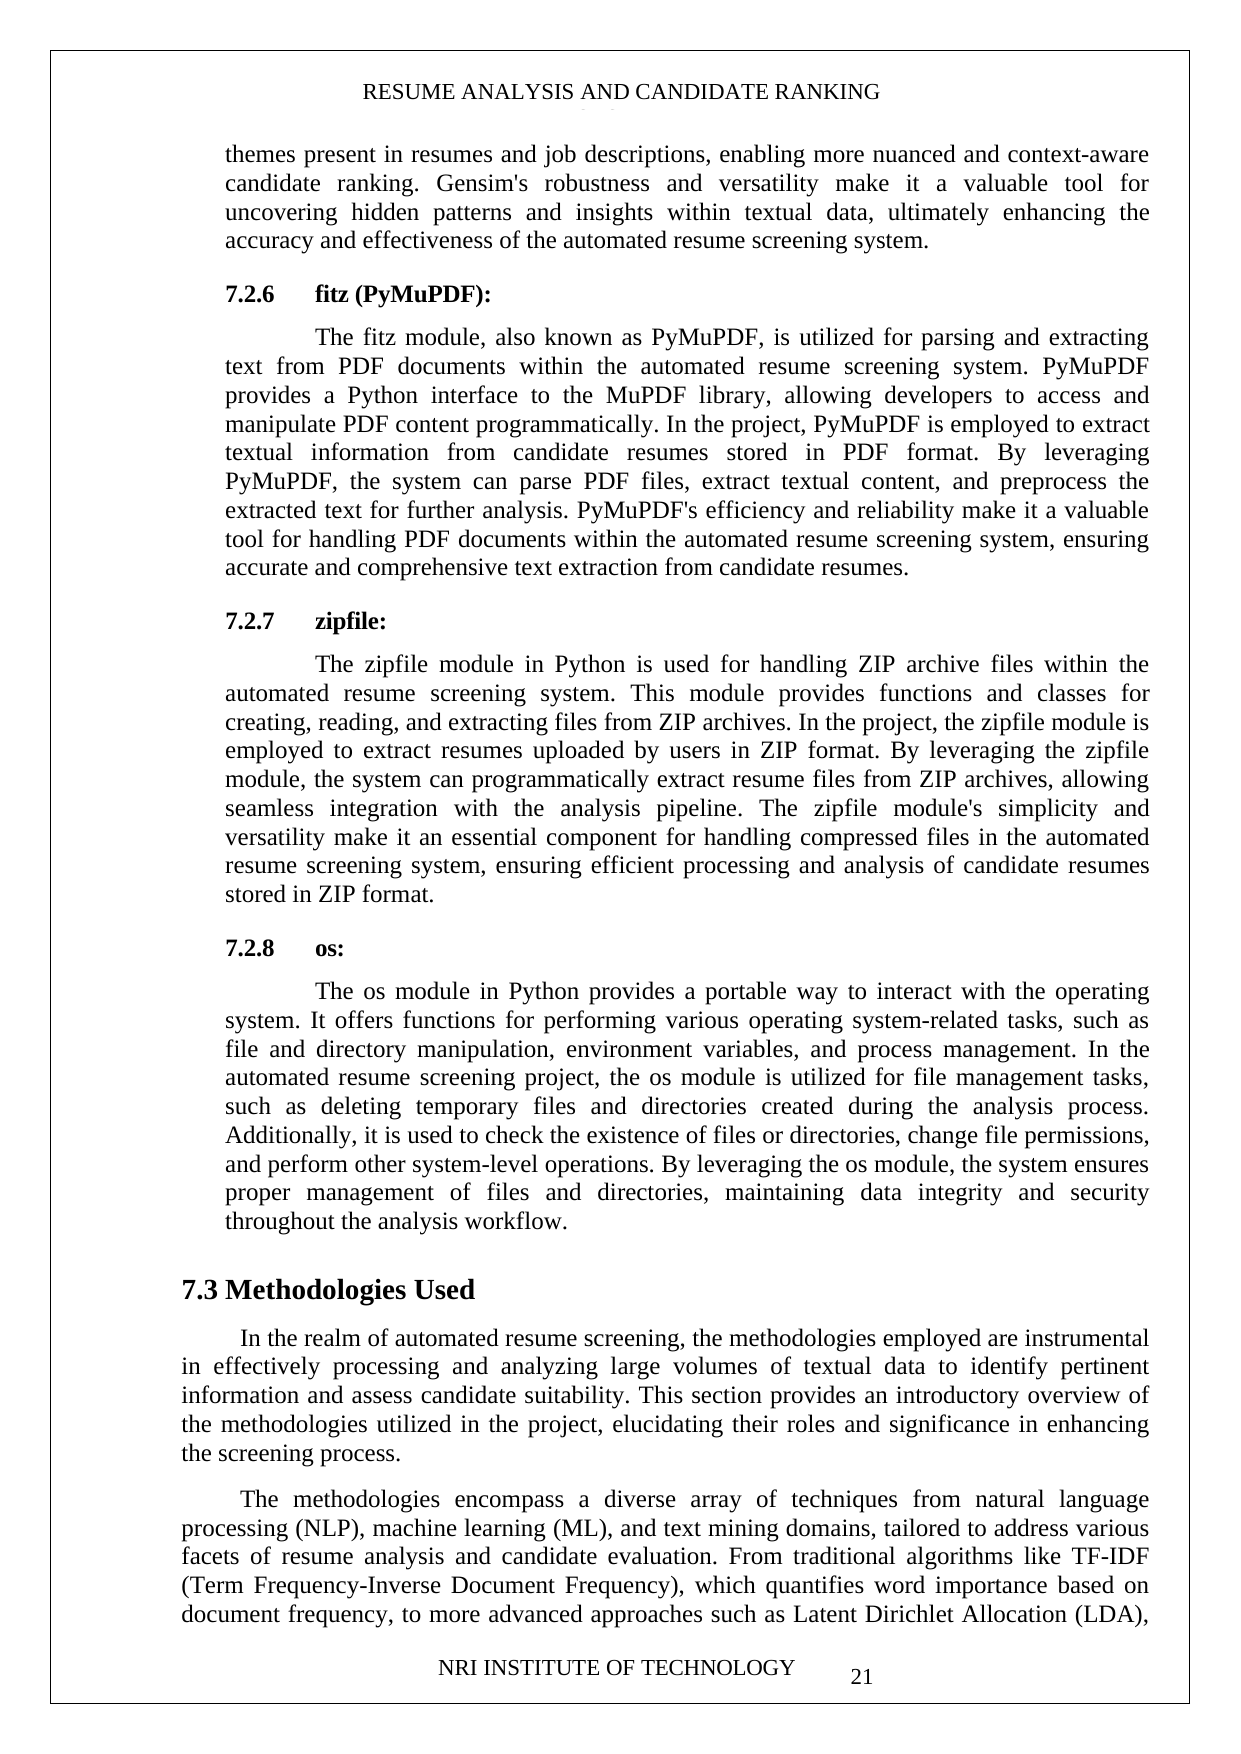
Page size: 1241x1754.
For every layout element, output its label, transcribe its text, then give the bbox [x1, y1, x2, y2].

subtitle In the realm of automated resume screening, the methodologies employed are instrumental in effectively processing and analyzing large volumes of textual data to identify pertinent information and assess candidate suitability. This section provides an introductory overview of the methodologies utilized in the project, elucidating their roles and significance in enhancing the screening process. [181, 1323, 1151, 1466]
subtitle os: [225, 933, 1151, 962]
subtitle Methodologies Used [181, 1272, 1151, 1306]
subtitle fitz (PyMuPDF): [225, 279, 1151, 308]
subtitle zipfile: [225, 606, 1151, 635]
subtitle The os module in Python provides a portable way to interact with the operating system. It offers functions for performing various operating system-related tasks, such as file and directory manipulation, environment variables, and process management. In the automated resume screening project, the os module is utilized for file management tasks, such as deleting temporary files and directories created during the analysis process. Additionally, it is used to check the existence of files or directories, change file permissions, and perform other system-level operations. By leveraging the os module, the system ensures proper management of files and directories, maintaining data integrity and security throughout the analysis workflow. [225, 976, 1151, 1235]
subtitle The fitz module, also known as PyMuPDF, is utilized for parsing and extracting text from PDF documents within the automated resume screening system. PyMuPDF provides a Python interface to the MuPDF library, allowing developers to access and manipulate PDF content programmatically. In the project, PyMuPDF is employed to extract textual information from candidate resumes stored in PDF format. By leveraging PyMuPDF, the system can parse PDF files, extract textual content, and preprocess the extracted text for further analysis. PyMuPDF's efficiency and reliability make it a valuable tool for handling PDF documents within the automated resume screening system, ensuring accurate and comprehensive text extraction from candidate resumes. [225, 322, 1151, 581]
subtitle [181, 1484, 1151, 1628]
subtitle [225, 139, 1151, 254]
subtitle The zipfile module in Python is used for handling ZIP archive files within the automated resume screening system. This module provides functions and classes for creating, reading, and extracting files from ZIP archives. In the project, the zipfile module is employed to extract resumes uploaded by users in ZIP format. By leveraging the zipfile module, the system can programmatically extract resume files from ZIP archives, allowing seamless integration with the analysis pipeline. The zipfile module's simplicity and versatility make it an essential component for handling compressed files in the automated resume screening system, ensuring efficient processing and analysis of candidate resumes stored in ZIP format. [225, 649, 1151, 908]
